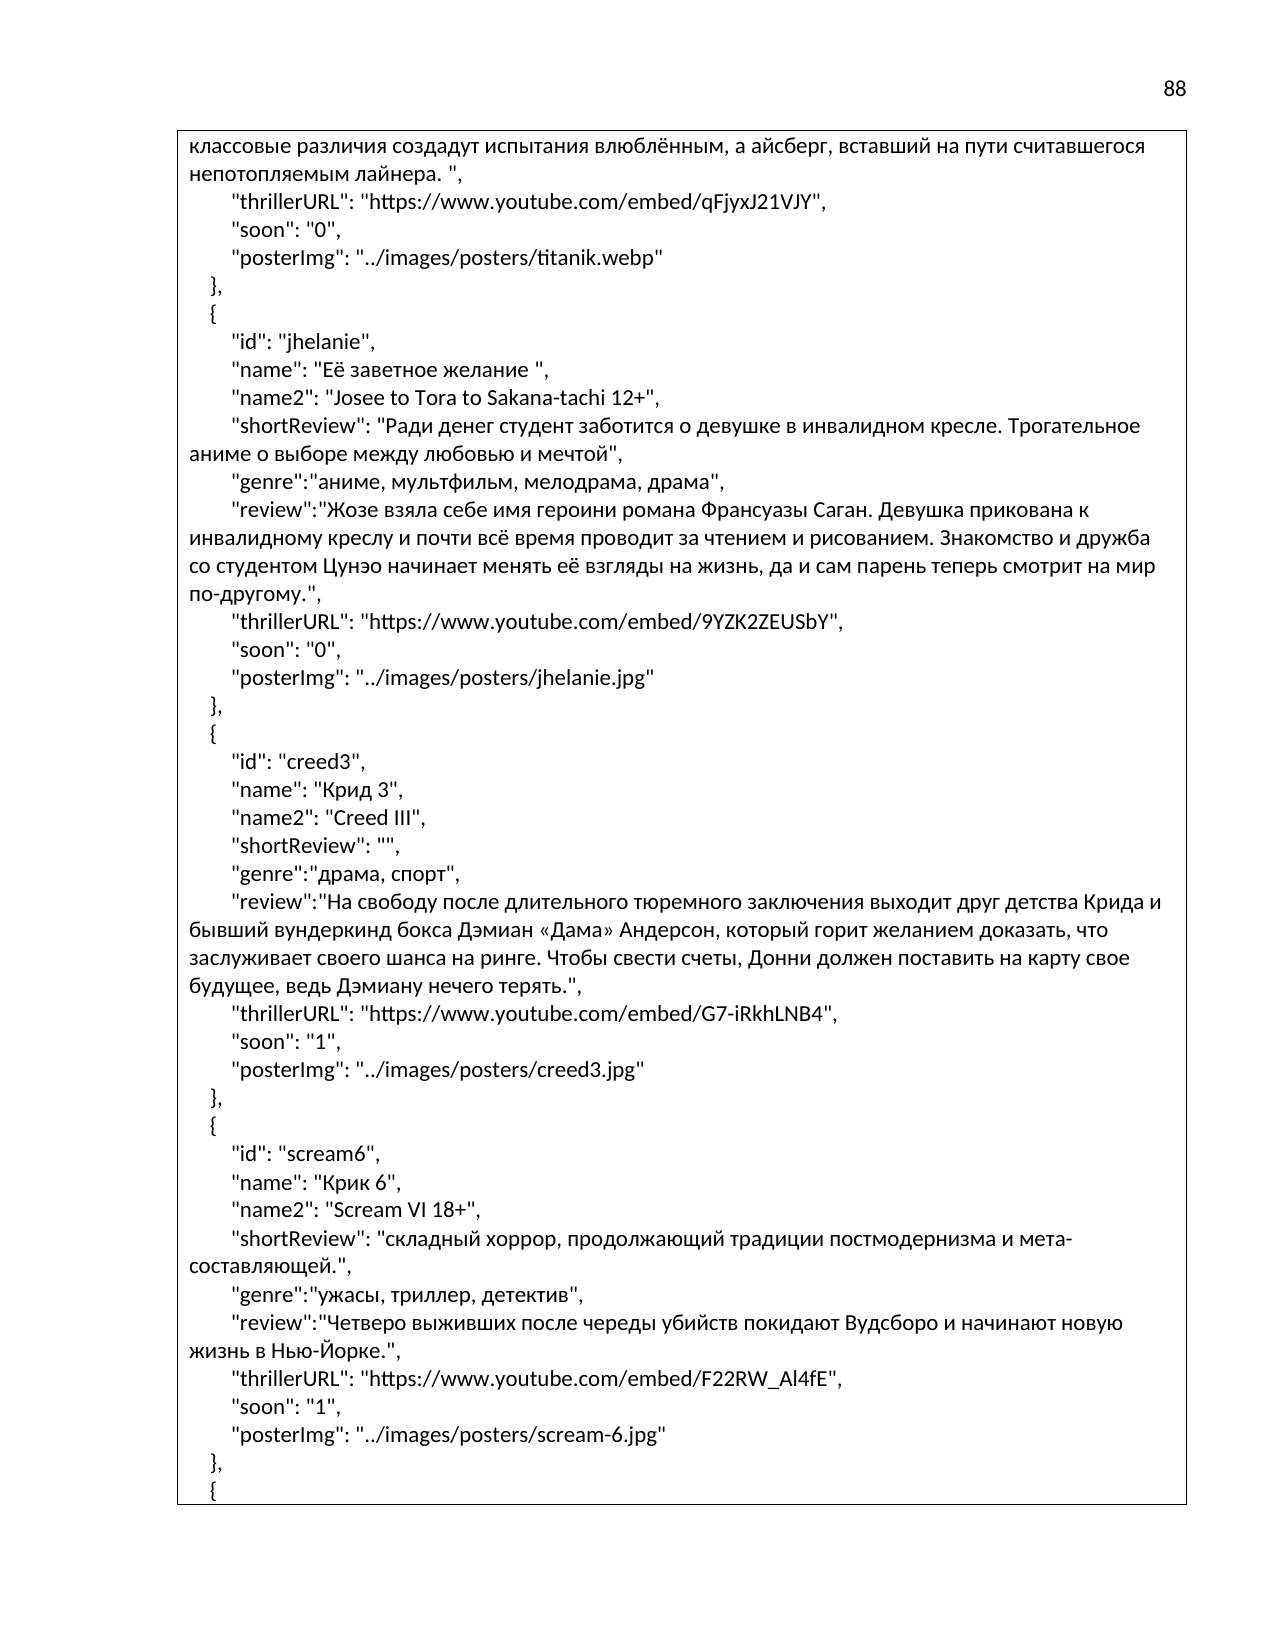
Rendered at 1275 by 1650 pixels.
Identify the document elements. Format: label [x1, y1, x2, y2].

table_header [178, 131, 1186, 1504]
